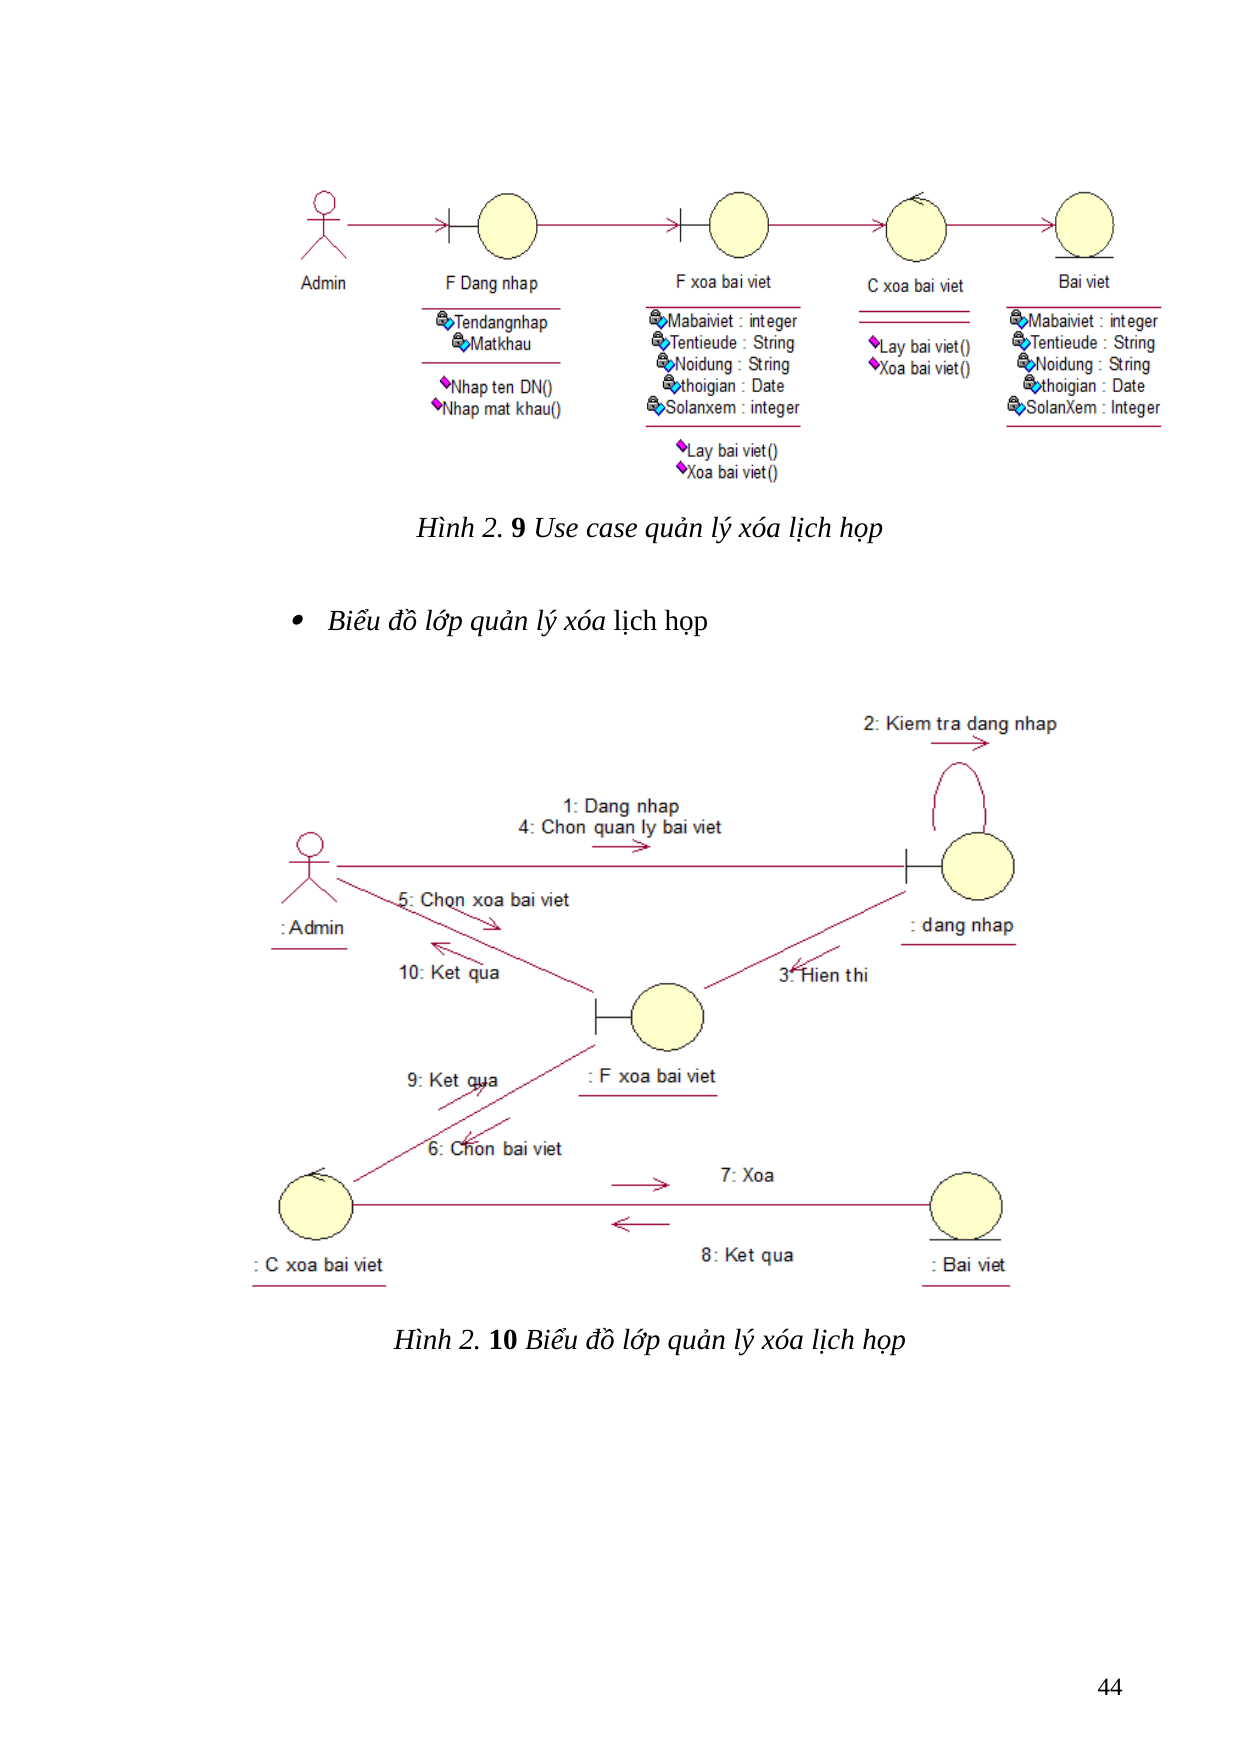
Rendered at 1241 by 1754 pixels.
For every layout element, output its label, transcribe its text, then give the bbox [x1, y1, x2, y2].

text Hình 2. 9 Use case quản lý xóa lịch họp [177, 510, 1122, 543]
list Biểu đồ lớp quản lý xóa lịch họp [290, 603, 997, 637]
picture [289, 180, 1171, 492]
picture [252, 677, 1073, 1305]
text Hình 2. 10 Biểu đồ lớp quản lý xóa lịch họp [177, 1322, 1122, 1356]
